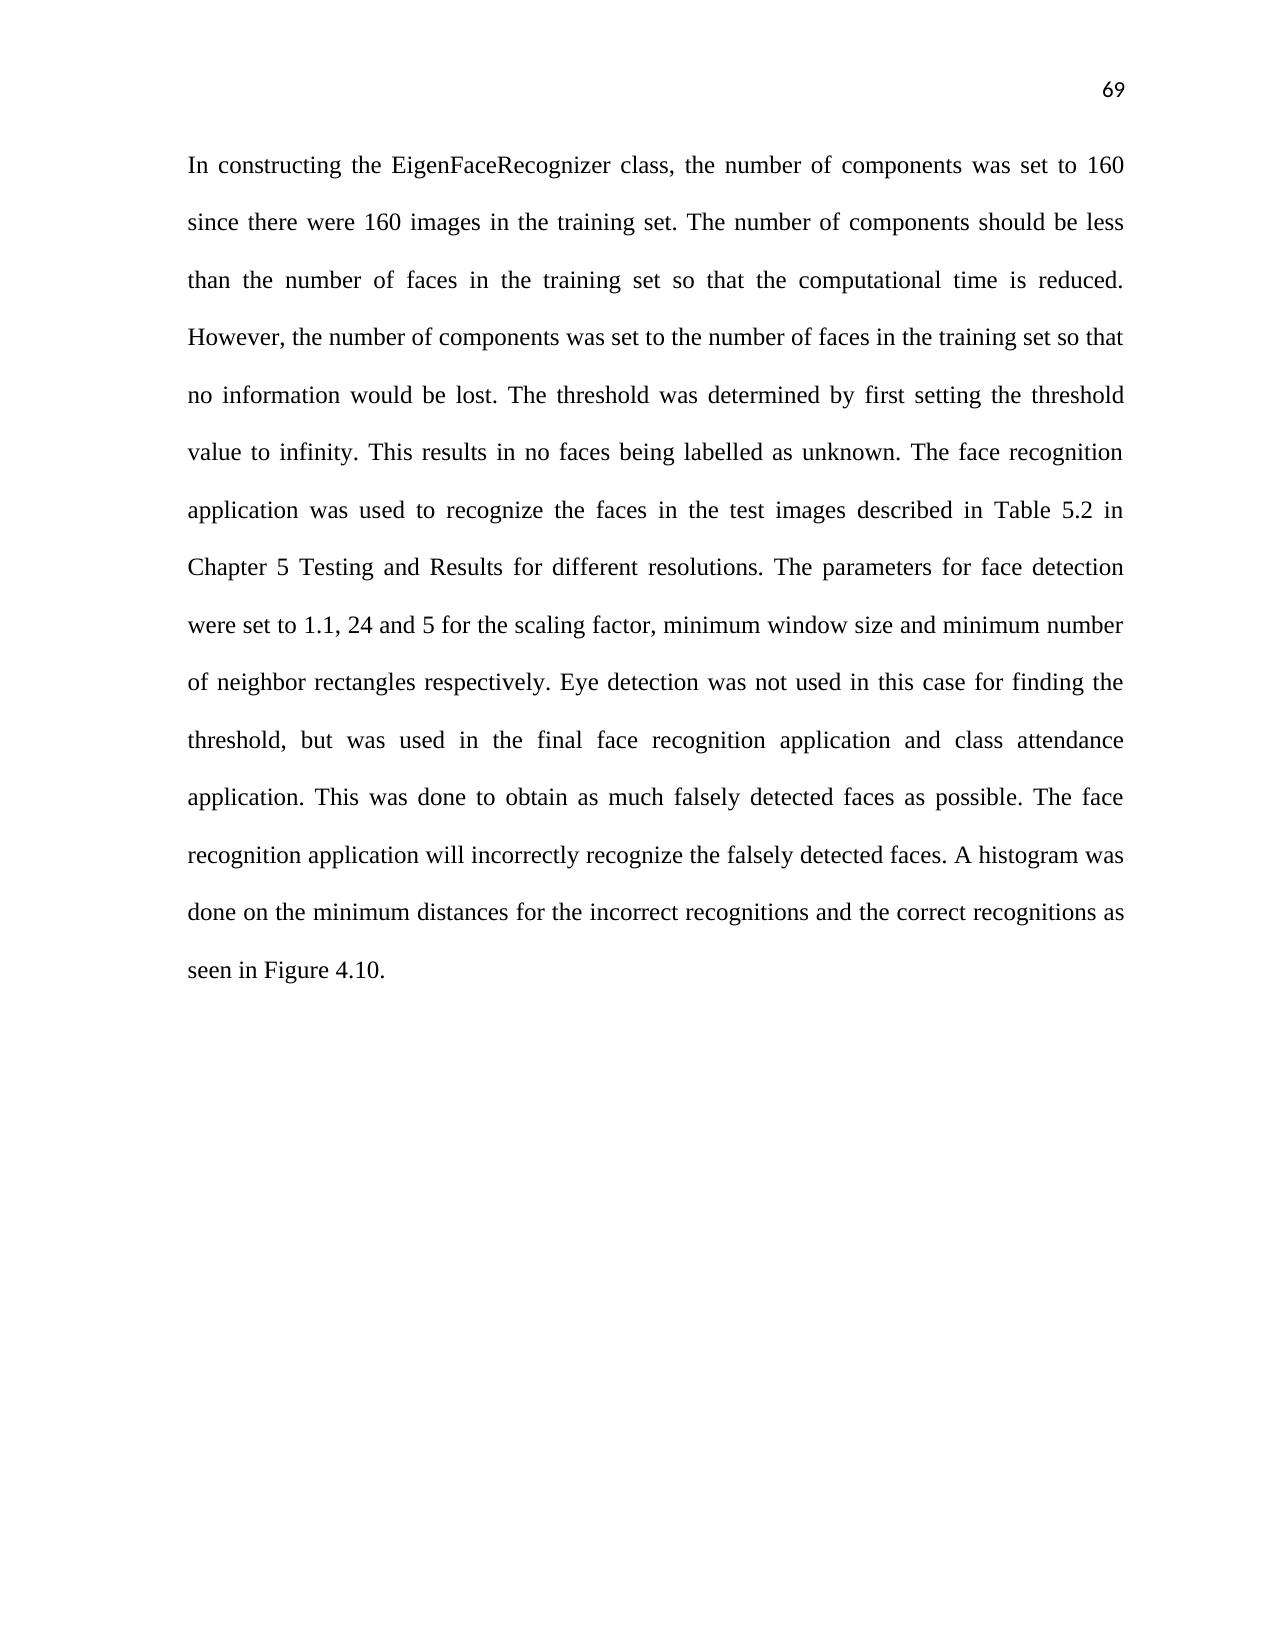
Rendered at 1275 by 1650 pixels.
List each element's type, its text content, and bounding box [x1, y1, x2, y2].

text In constructing the EigenFaceRecognizer class, the number of components was set to 160 since there were 160 images in the training set. The number of components should be less than the number of faces in the training set so that the computational time is reduced. However, the number of components was set to the number of faces in the training set so that no information would be lost. The threshold was determined by first setting the threshold value to infinity. This results in no faces being labelled as unknown. The face recognition application was used to recognize the faces in the test images described in Table 5.2 in Chapter 5 Testing and Results for different resolutions. The parameters for face detection were set to 1.1, 24 and 5 for the scaling factor, minimum window size and minimum number of neighbor rectangles respectively. Eye detection was not used in this case for finding the threshold, but was used in the final face recognition application and class attendance application. This was done to obtain as much falsely detected faces as possible. The face recognition application will incorrectly recognize the falsely detected faces. A histogram was done on the minimum distances for the incorrect recognitions and the correct recognitions as seen in Figure 4.10. [187, 150, 1125, 984]
